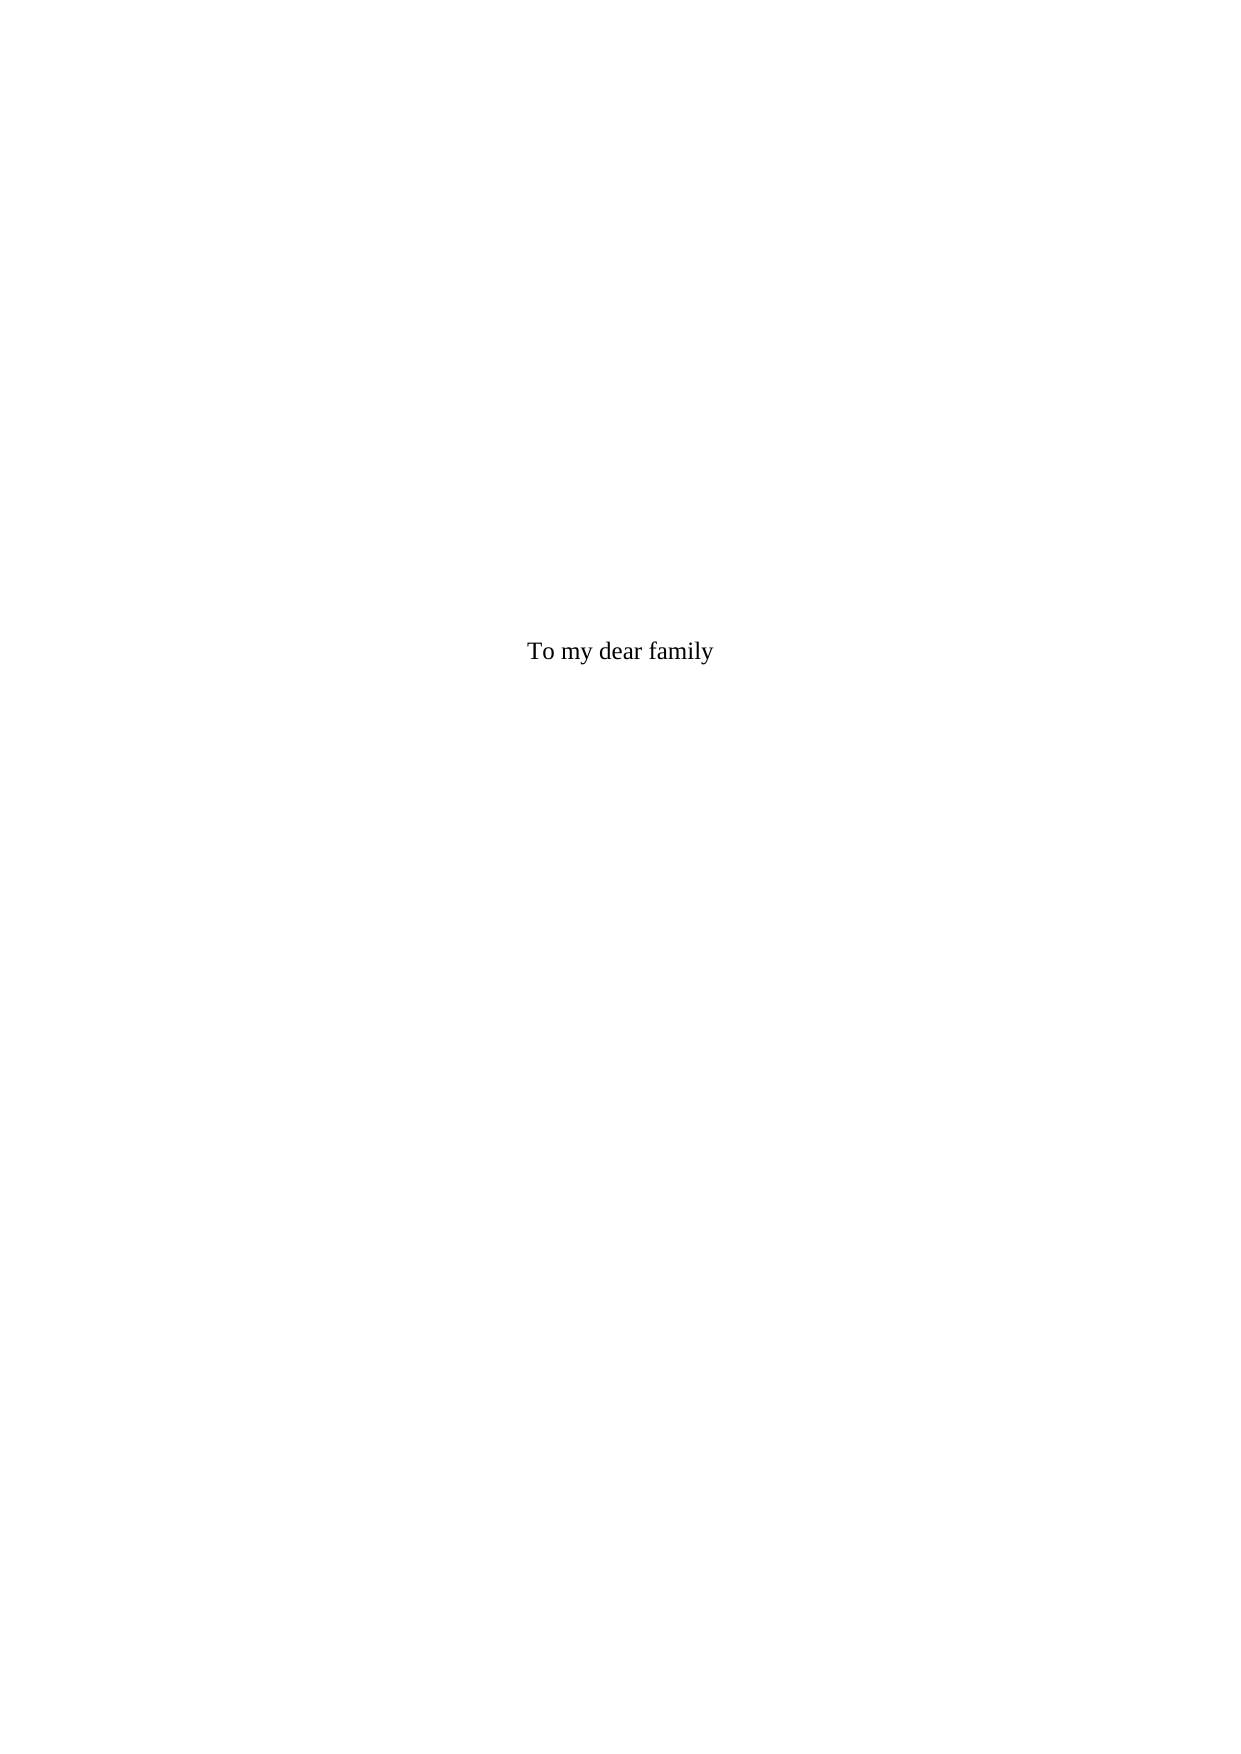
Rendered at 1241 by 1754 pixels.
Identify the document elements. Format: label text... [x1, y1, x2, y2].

text To my dear family [150, 636, 1090, 665]
